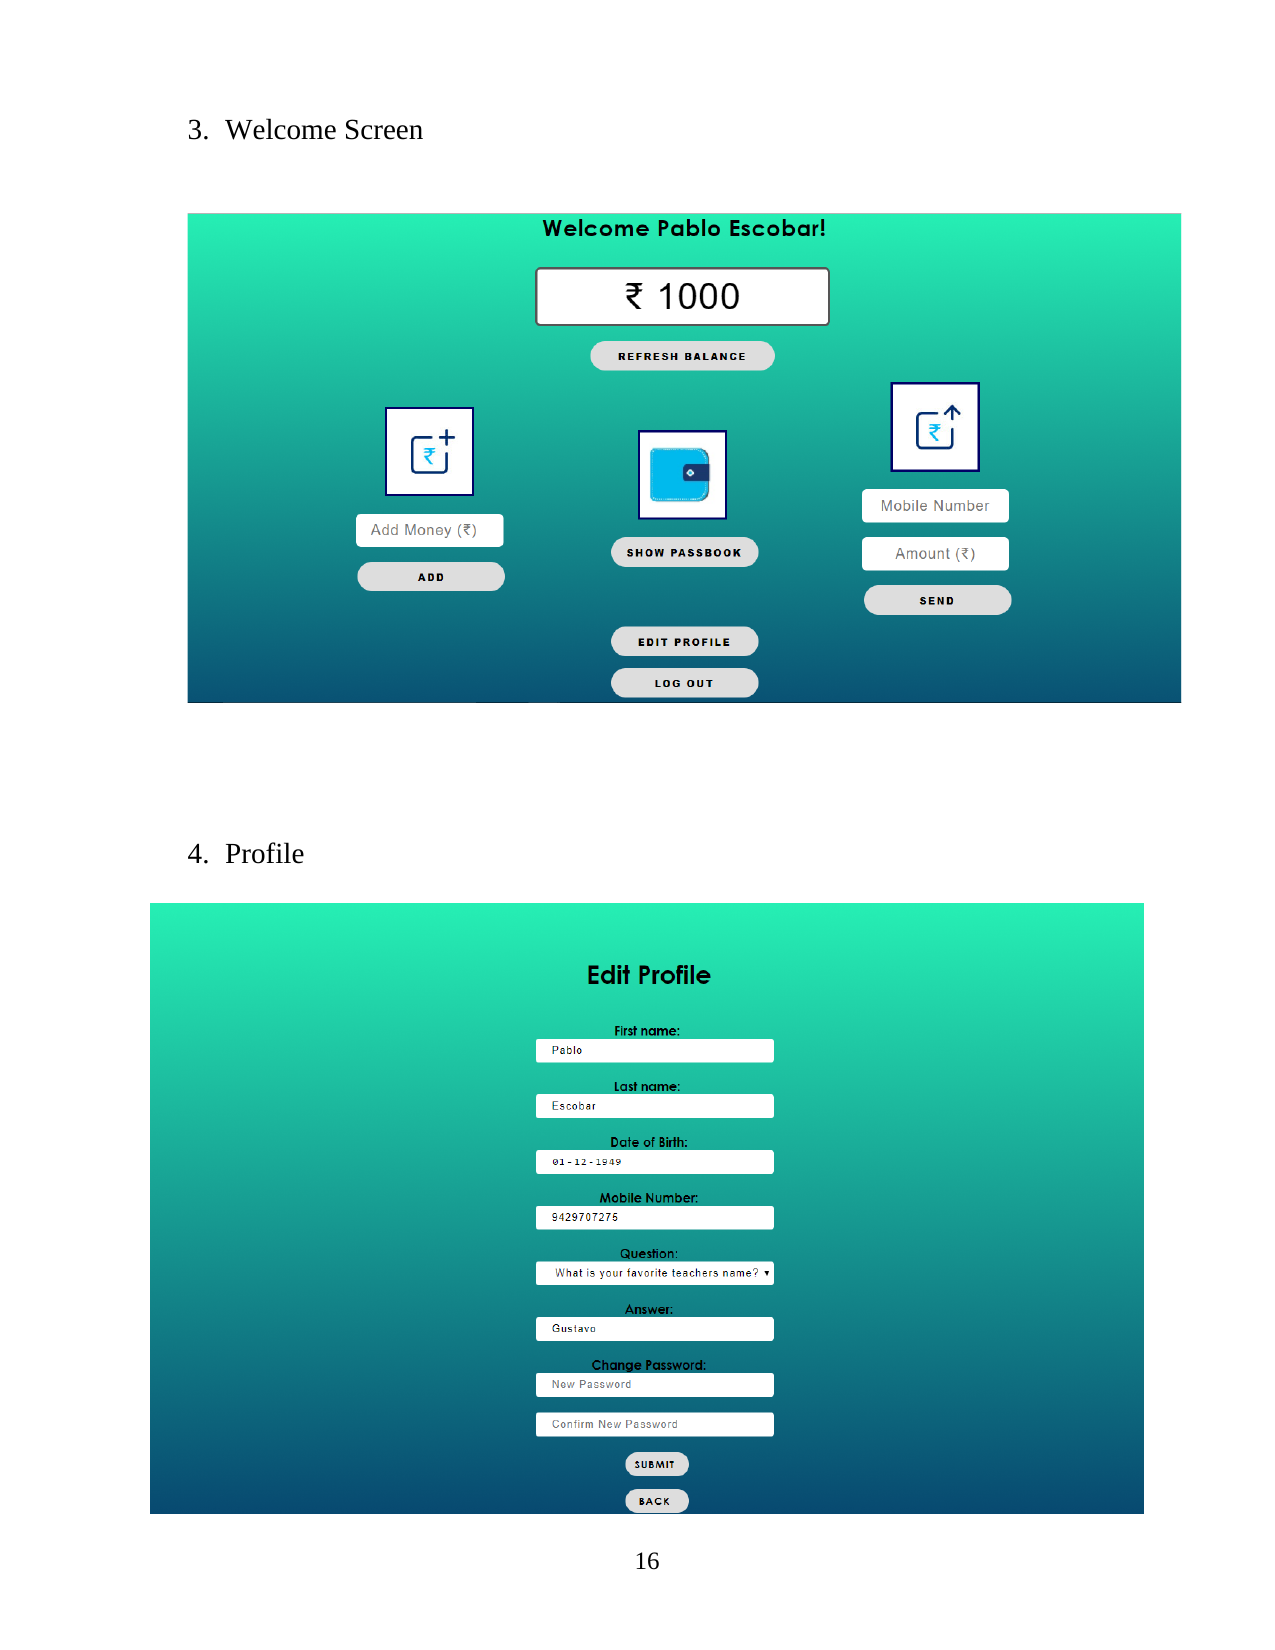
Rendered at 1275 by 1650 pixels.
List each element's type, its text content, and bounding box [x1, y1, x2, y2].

list Profile [187, 836, 1144, 870]
picture [150, 903, 1144, 1476]
list Welcome Screen [187, 112, 1144, 146]
picture [150, 1490, 1144, 1514]
picture [187, 213, 1182, 699]
